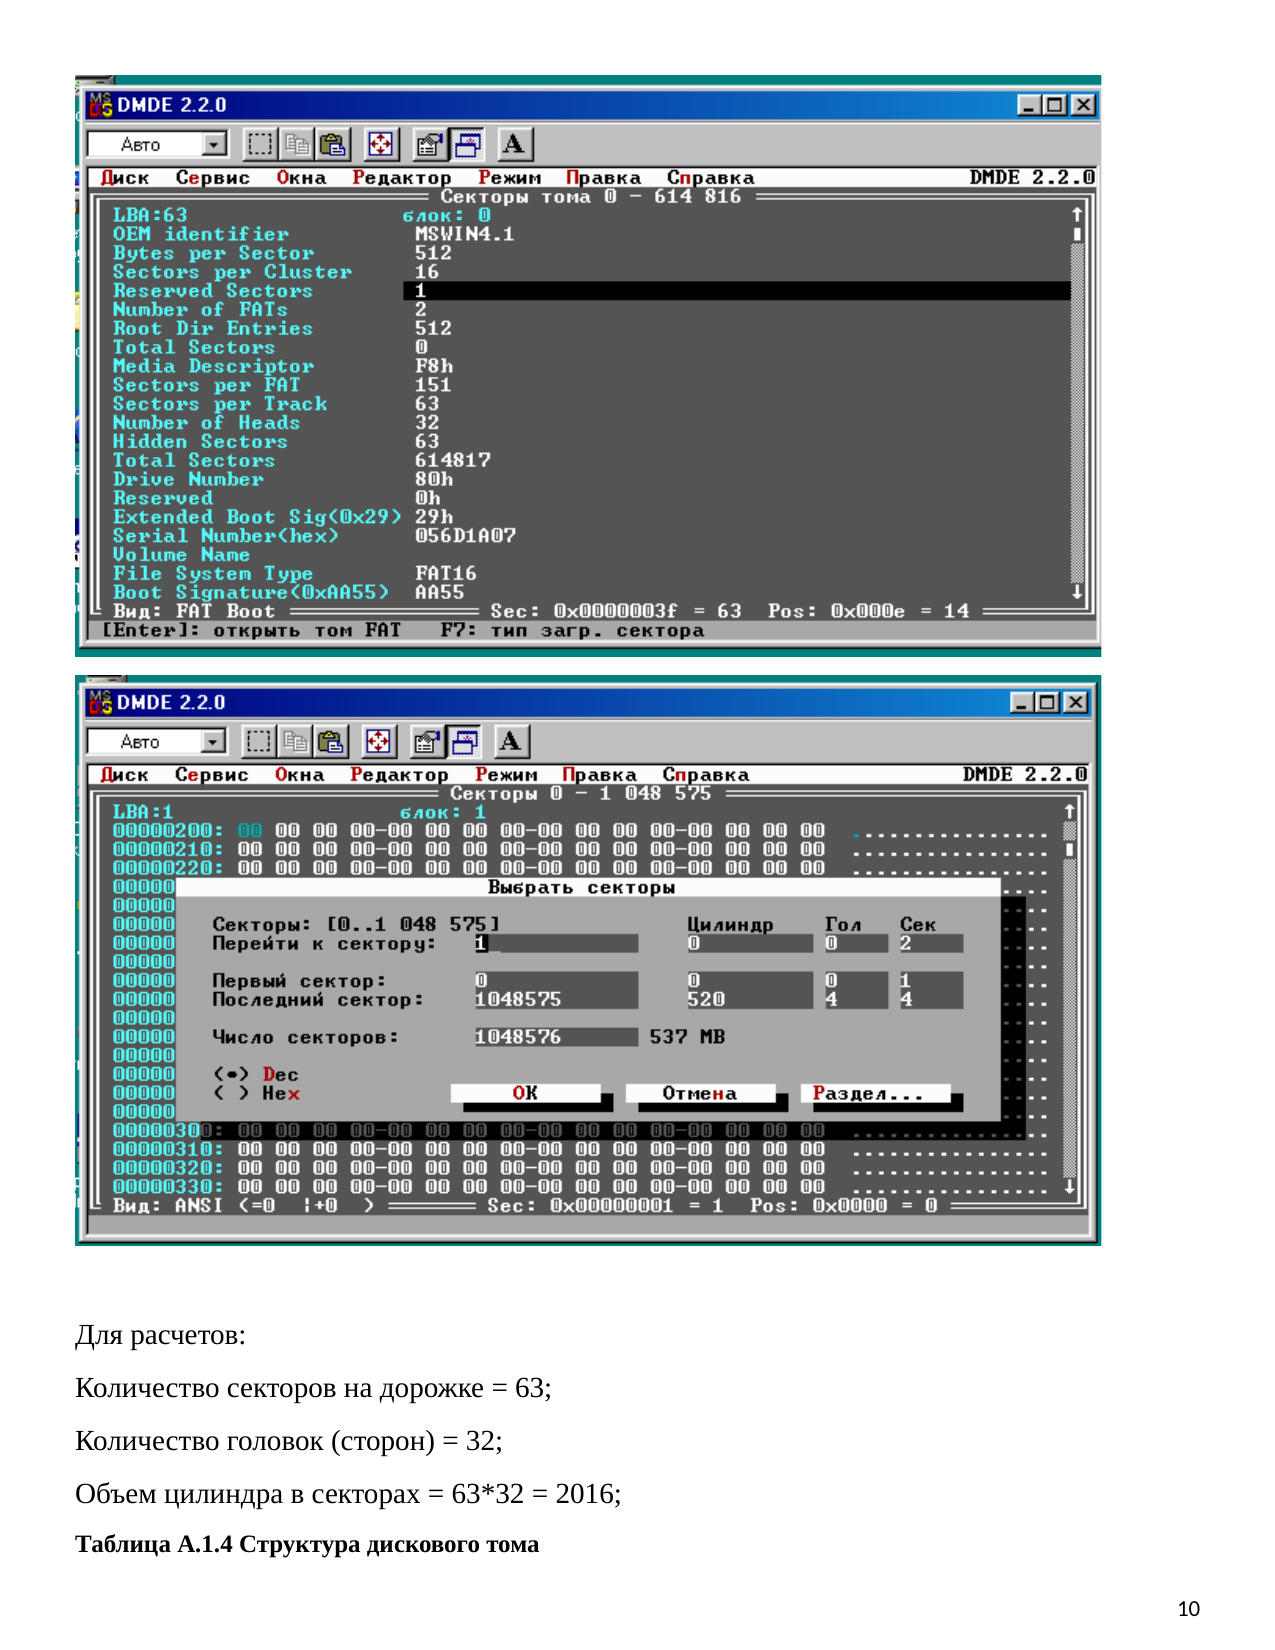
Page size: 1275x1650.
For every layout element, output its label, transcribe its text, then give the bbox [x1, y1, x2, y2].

text Объем цилиндра в секторах = 63*32 = 2016; [75, 1476, 1200, 1509]
picture [75, 675, 1102, 1246]
text Таблица А.1.4 Структура дискового тома [75, 1529, 1200, 1557]
text Количество головок (сторон) = 32; [75, 1423, 1200, 1457]
text Для расчетов: [75, 1317, 1200, 1351]
text Количество секторов на дорожке = 63; [75, 1370, 1200, 1404]
picture [75, 75, 1102, 657]
